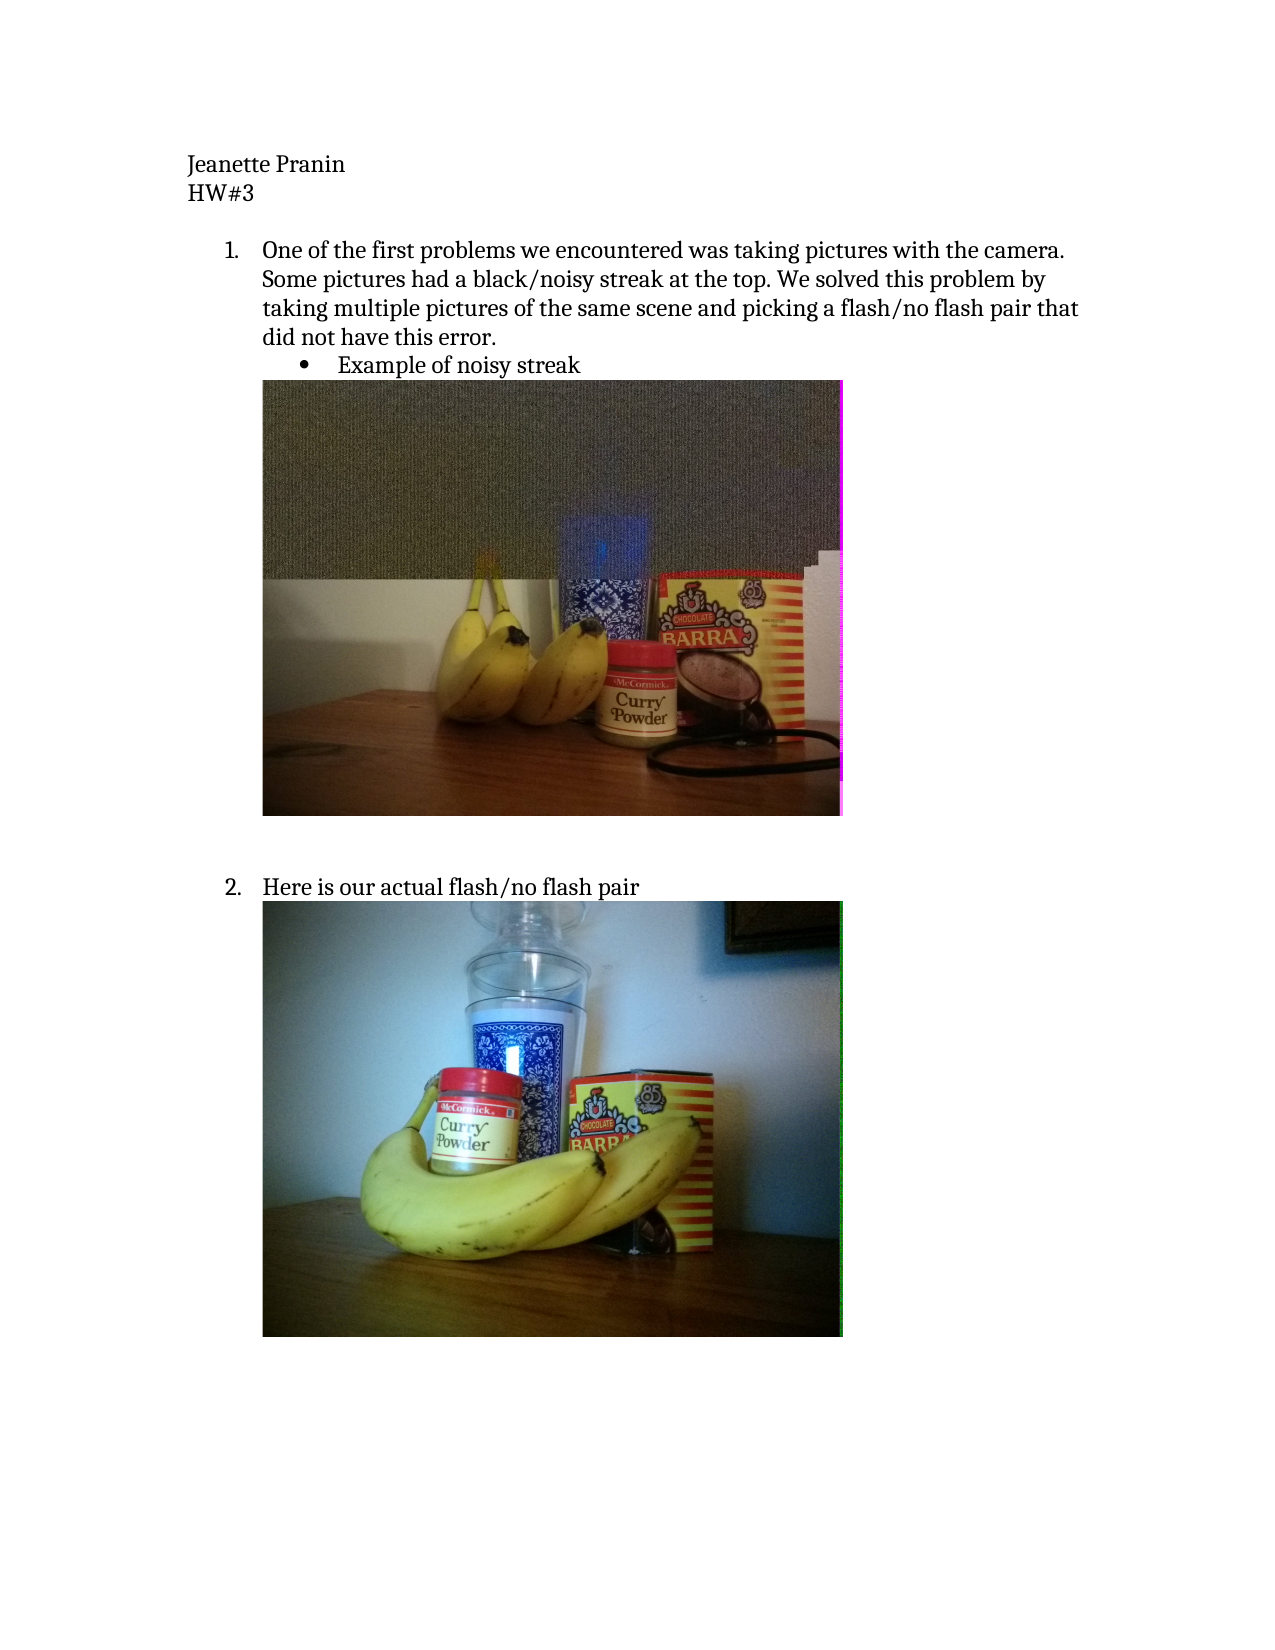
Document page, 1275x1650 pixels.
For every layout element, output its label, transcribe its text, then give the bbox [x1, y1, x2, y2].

list Example of noisy streak [300, 351, 1087, 380]
picture [262, 901, 843, 1337]
text HW#3 [187, 179, 1087, 207]
picture [262, 380, 843, 816]
list One of the first problems we encountered was taking pictures with the camera. Some pictures had a black/noisy streak at the top. We solved this problem by taking multiple pictures of the same scene and picking a flash/no flash pair that did not have this error. [225, 236, 1087, 351]
list Here is our actual flash/no flash pair [225, 873, 1087, 902]
text Jeanette Pranin [187, 150, 1087, 179]
